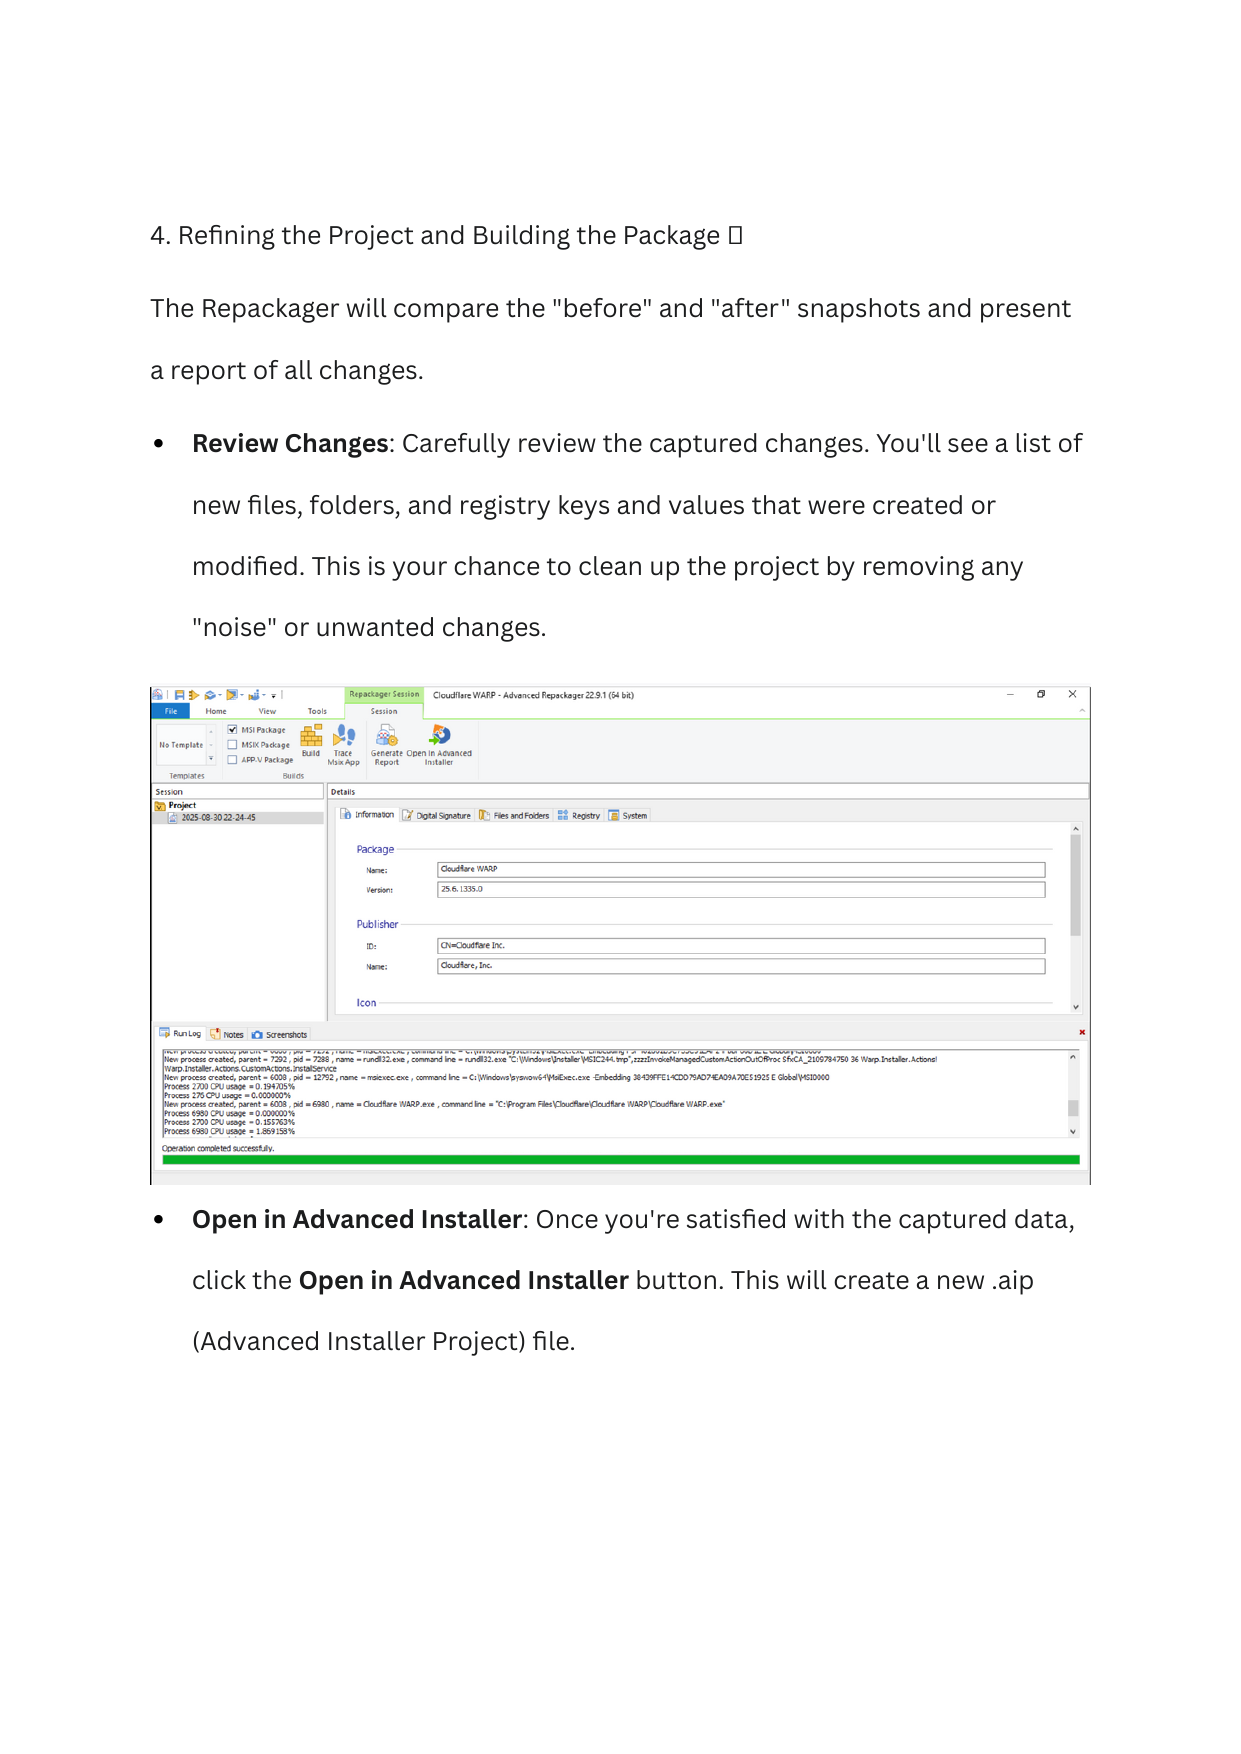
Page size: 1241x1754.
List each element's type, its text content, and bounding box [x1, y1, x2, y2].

list Review Changes: Carefully review the captured changes. You'll see a list of new files, folders, and registry keys and values that were created or modified. This is your chance to clean up the project by removing any "noise" or unwanted changes. [154, 426, 1090, 644]
text 4. Refining the Project and Building the Package 🔨 [150, 217, 1090, 251]
list Open in Advanced Installer: Once you're satisfied with the captured data, click the Open in Advanced Installer button. This will create a new .aip (Advanced Installer Project) file. [154, 1202, 1090, 1358]
text The Repackager will compare the "before" and "after" snapshots and present a report of all changes. [150, 291, 1090, 386]
picture [150, 683, 1091, 1185]
